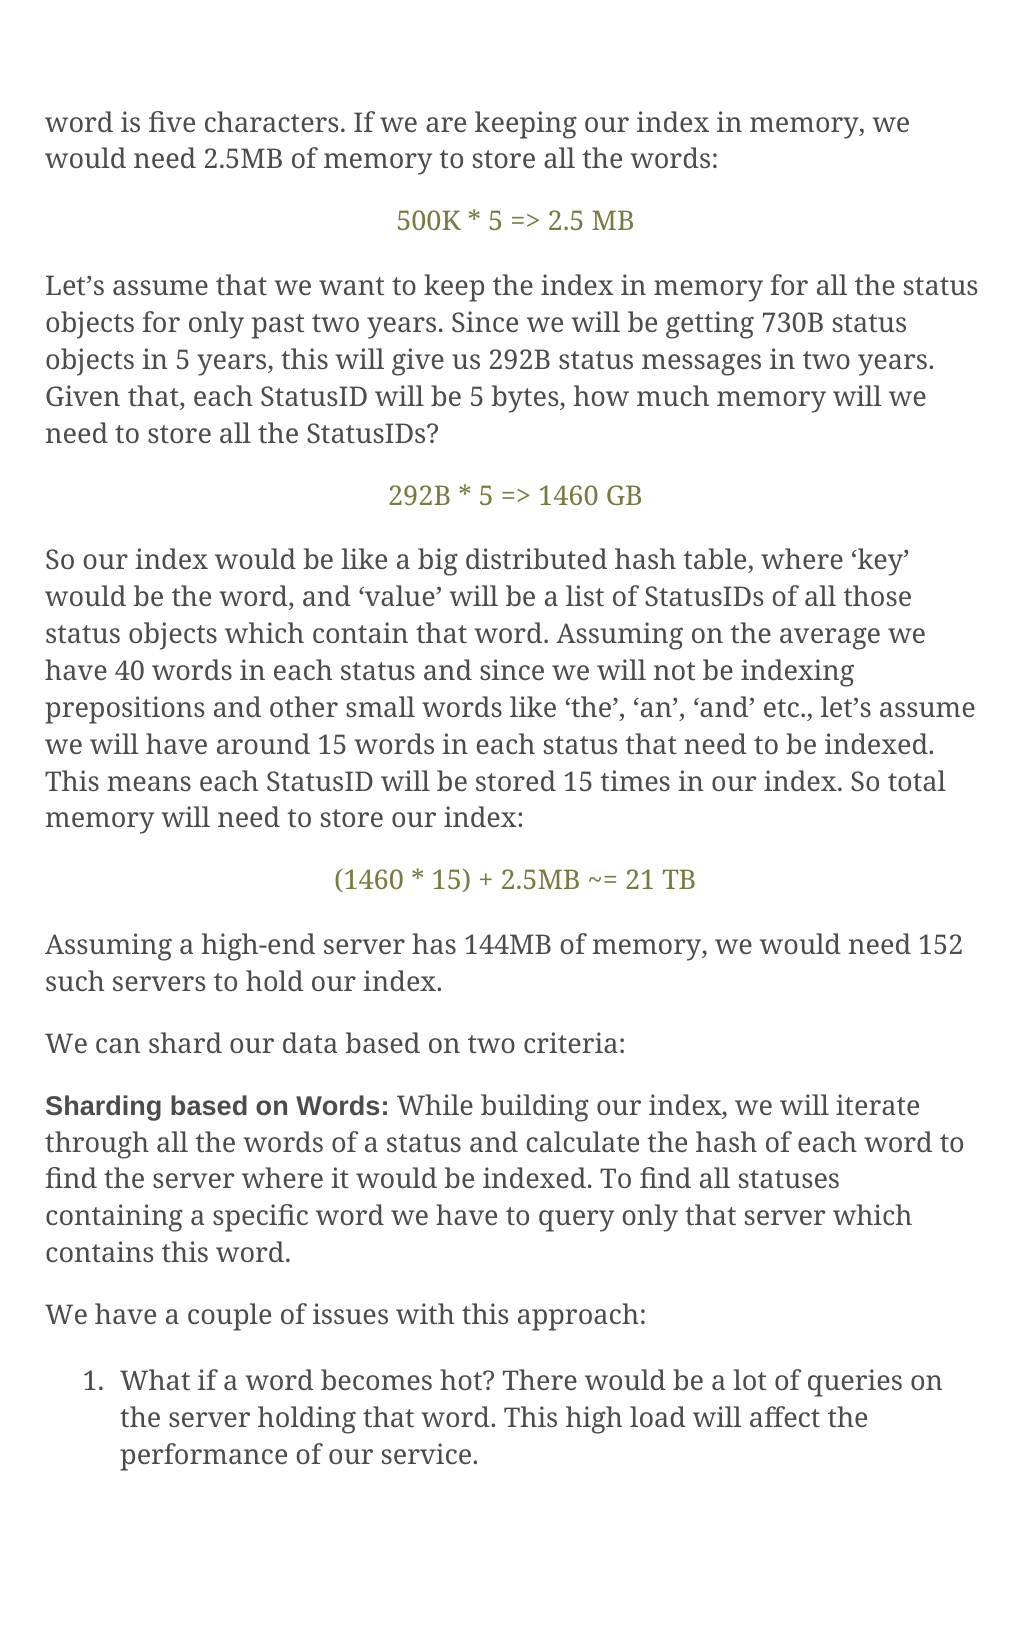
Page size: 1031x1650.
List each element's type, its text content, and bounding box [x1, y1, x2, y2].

text Sharding based on Words: While building our index, we will iterate through all the words of a status and calculate the hash of each word to find the server where it would be indexed. To find all statuses containing a specific word we have to query only that server which contains this word. [45, 1086, 986, 1271]
list What if a word becomes hot? There would be a lot of queries on the server holding that word. This high load will affect the performance of our service. [82, 1362, 986, 1472]
text We have a couple of issues with this approach: [45, 1296, 986, 1332]
text We can shard our data based on two criteria: [45, 1024, 986, 1061]
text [45, 103, 986, 177]
text Assuming a high-end server has 144MB of memory, we would need 152 such servers to hold our index. [45, 926, 986, 999]
text (1460 * 15) + 2.5MB ~= 21 TB [45, 861, 986, 898]
text 500K * 5 => 2.5 MB [45, 202, 986, 239]
text 292B * 5 => 1460 GB [45, 476, 986, 513]
text So our index would be like a big distributed hash table, where ‘key’ would be the word, and ‘value’ will be a list of StatusIDs of all those status objects which contain that word. Assuming on the average we have 40 words in each status and since we will not be indexing prepositions and other small words like ‘the’, ‘an’, ‘and’ etc., let’s assume we will have around 15 words in each status that need to be indexed. This means each StatusID will be stored 15 times in our index. So total memory will need to store our index: [45, 541, 986, 836]
text Let’s assume that we want to keep the index in memory for all the status objects for only past two years. Since we will be getting 730B status objects in 5 years, this will give us 292B status messages in two years. Given that, each StatusID will be 5 bytes, how much memory will we need to store all the StatusIDs? [45, 267, 986, 451]
